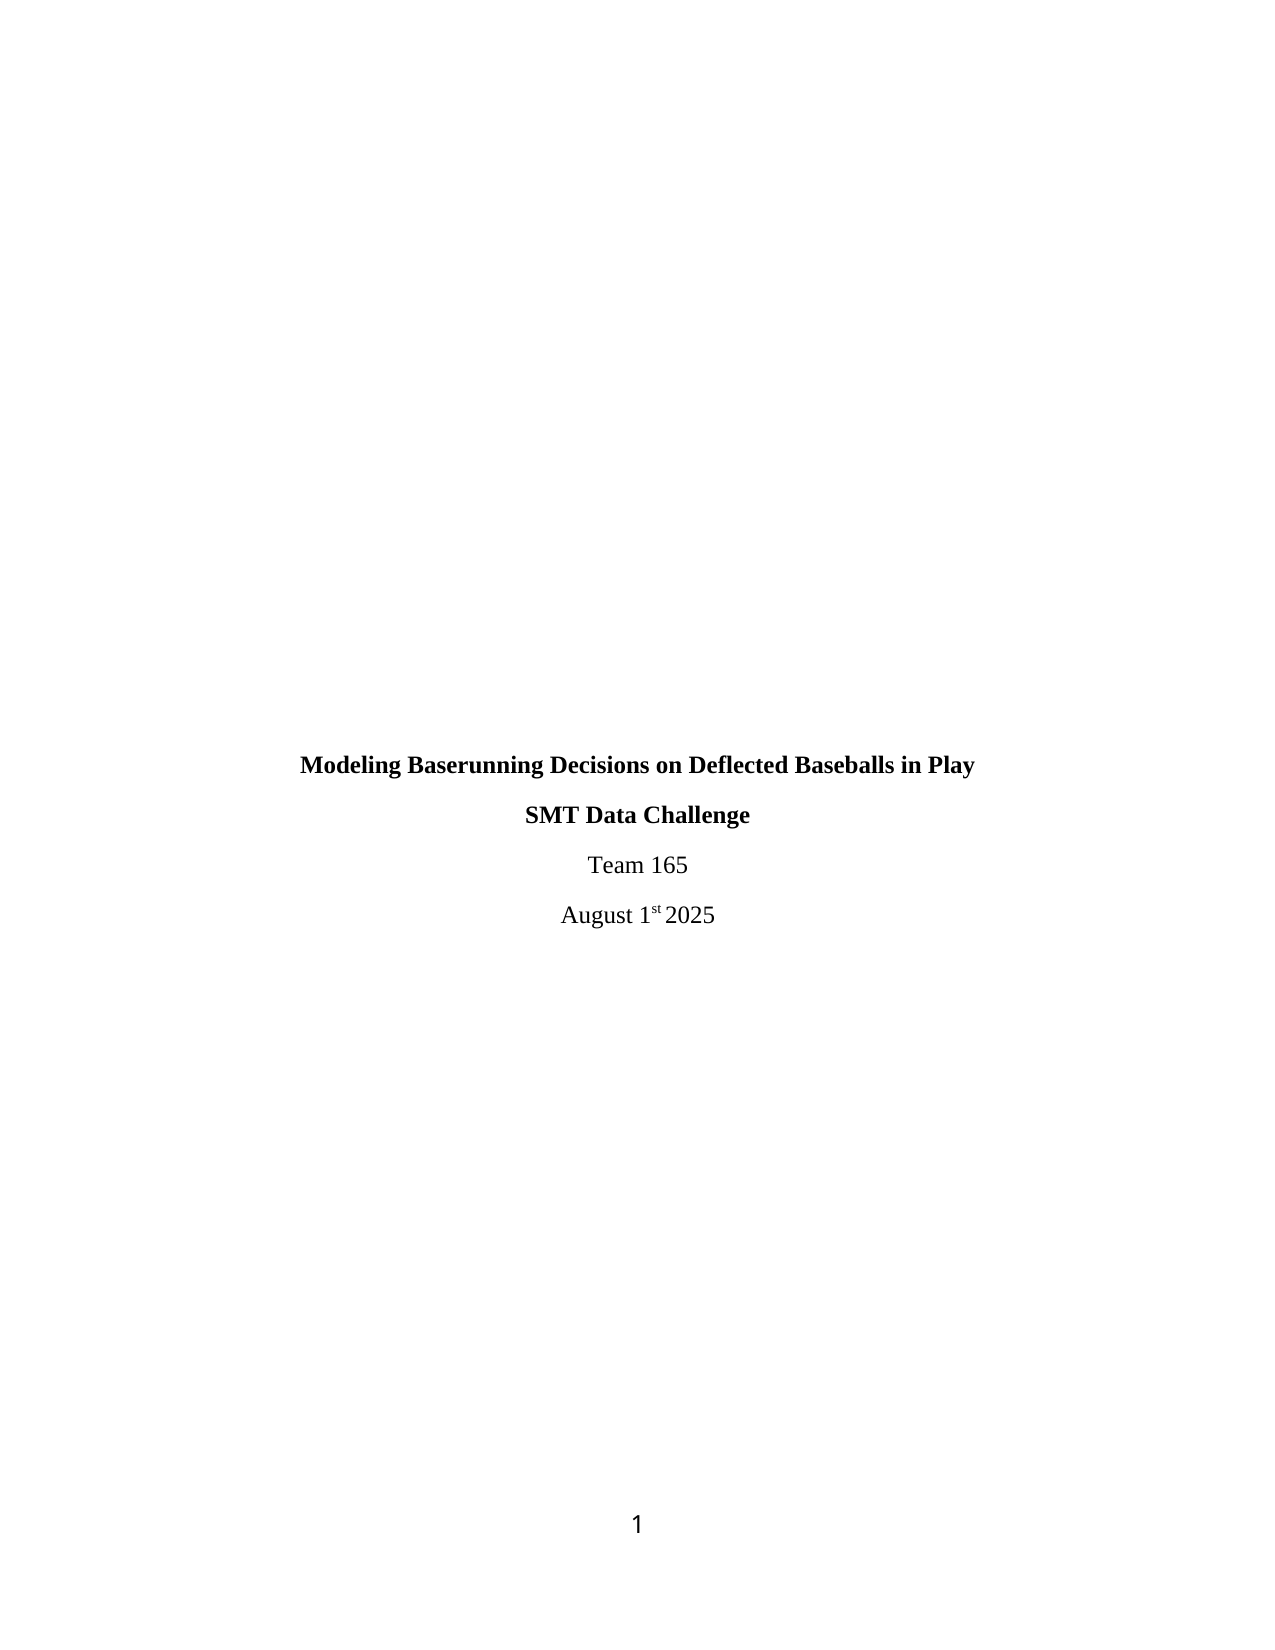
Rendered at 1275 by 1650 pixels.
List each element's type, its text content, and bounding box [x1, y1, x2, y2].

text Team 165 [150, 850, 1125, 879]
text August 1st 2025 [150, 900, 1125, 929]
text SMT Data Challenge [150, 800, 1125, 829]
text Modeling Baserunning Decisions on Deflected Baseballs in Play [150, 750, 1125, 779]
